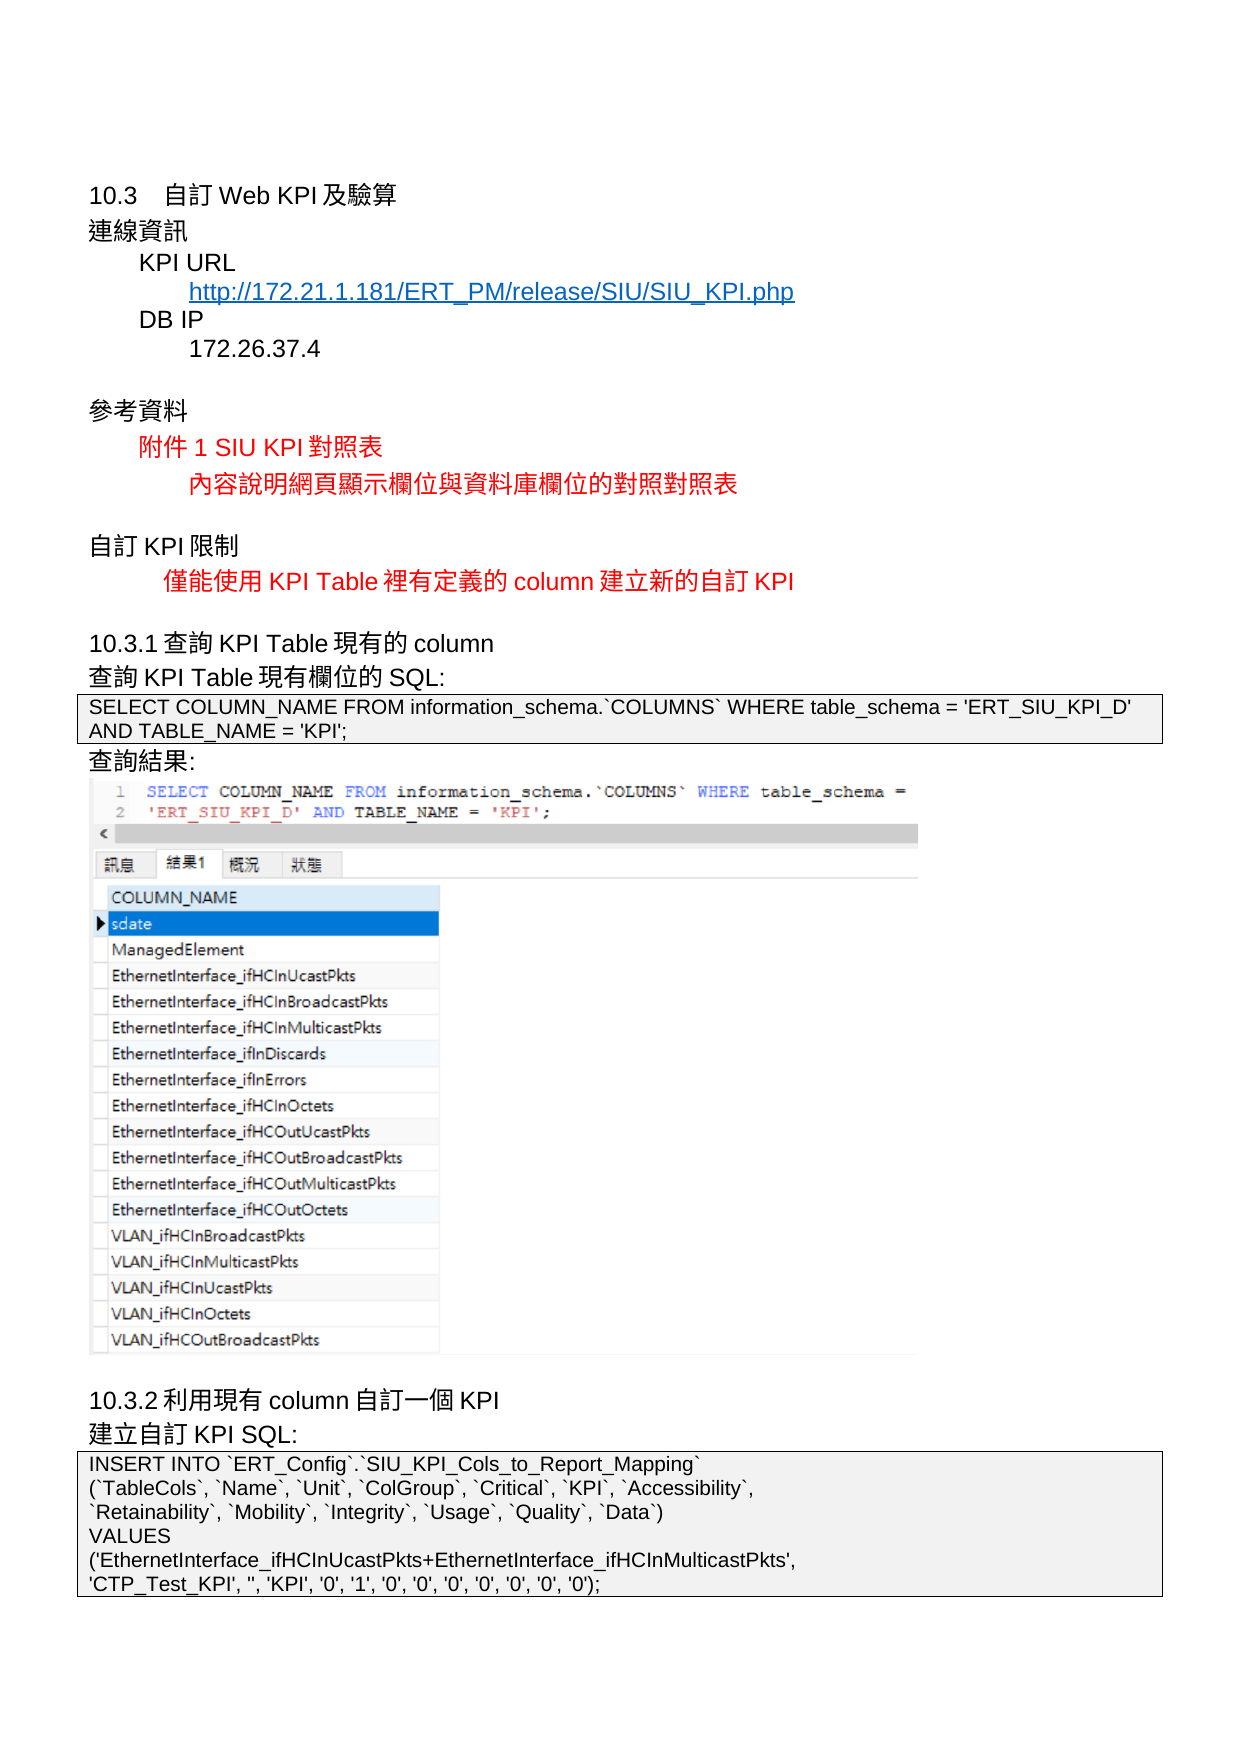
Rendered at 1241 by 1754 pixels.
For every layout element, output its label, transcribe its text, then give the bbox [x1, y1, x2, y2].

list 查詢KPI Table現有的column [89, 626, 1152, 660]
text KPI URL [89, 248, 1152, 277]
list 利用現有column自訂一個KPI [89, 1383, 1152, 1417]
table_header SELECT COLUMN_NAME FROM information_schema.`COLUMNS` WHERE table_schema = 'ERT_SIU_KPI_D' AND TABLE_NAME = 'KPI'; [78, 695, 1162, 743]
text 查詢結果: [89, 744, 1152, 778]
text 自訂KPI限制 [89, 529, 1152, 563]
text 查詢KPI Table現有欄位的SQL: [89, 660, 1152, 694]
text 內容說明網頁顯示欄位與資料庫欄位的對照對照表 [139, 464, 1152, 500]
table_header INSERT INTO `ERT_Config`.`SIU_KPI_Cols_to_Report_Mapping` (`TableCols`, `Name`, `Unit`, `ColGroup`, `Critical`, `KPI`, `Accessibility`, `Retainability`, `Mobility`, `Integrity`, `Usage`, `Quality`, `Data`) VALUES ('EthernetInterface_ifHCInUcastPkts+EthernetInterface_ifHCInMulticastPkts', 'CTP_Test_KPI', '', 'KPI', '0', '1', '0', '0', '0', '0', '0', '0', '0'); [78, 1452, 1162, 1596]
text 僅能使用KPI Table裡有定義的column建立新的自訂KPI [89, 563, 1152, 597]
picture [88, 778, 919, 1355]
text 附件1 SIU KPI對照表 [89, 428, 1152, 464]
text 建立自訂KPI SQL: [89, 1417, 1152, 1451]
text DB IP [89, 305, 1152, 334]
list 自訂Web KPI及驗算 [89, 175, 1152, 212]
text http://172.21.1.181/ERT_PM/release/SIU/SIU_KPI.php [139, 277, 1152, 305]
text 172.26.37.4 [139, 334, 1152, 363]
text 連線資訊 [89, 212, 1152, 248]
text 參考資料 [89, 392, 1152, 428]
